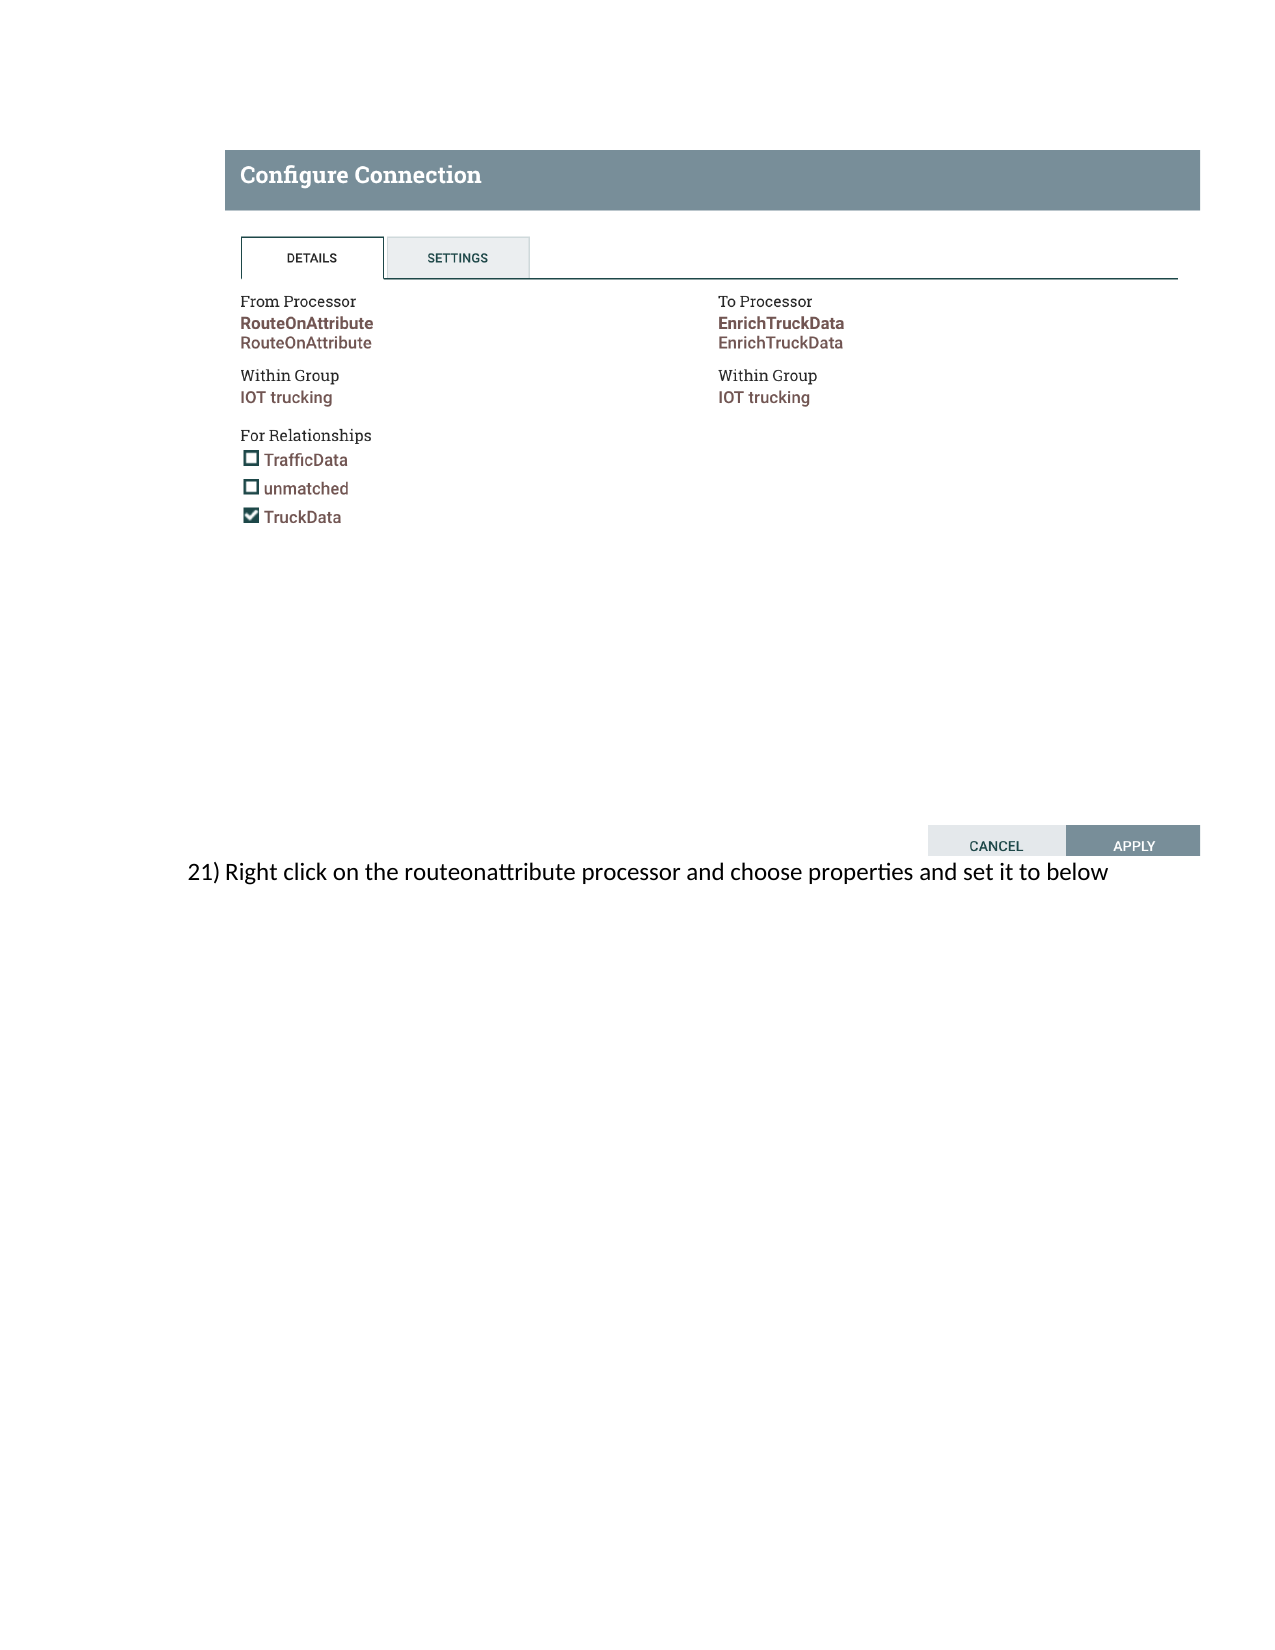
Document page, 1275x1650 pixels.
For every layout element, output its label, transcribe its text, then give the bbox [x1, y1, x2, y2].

picture [225, 150, 1200, 856]
list Right click on the routeonattribute processor and choose properties and set it to below [187, 856, 1125, 886]
